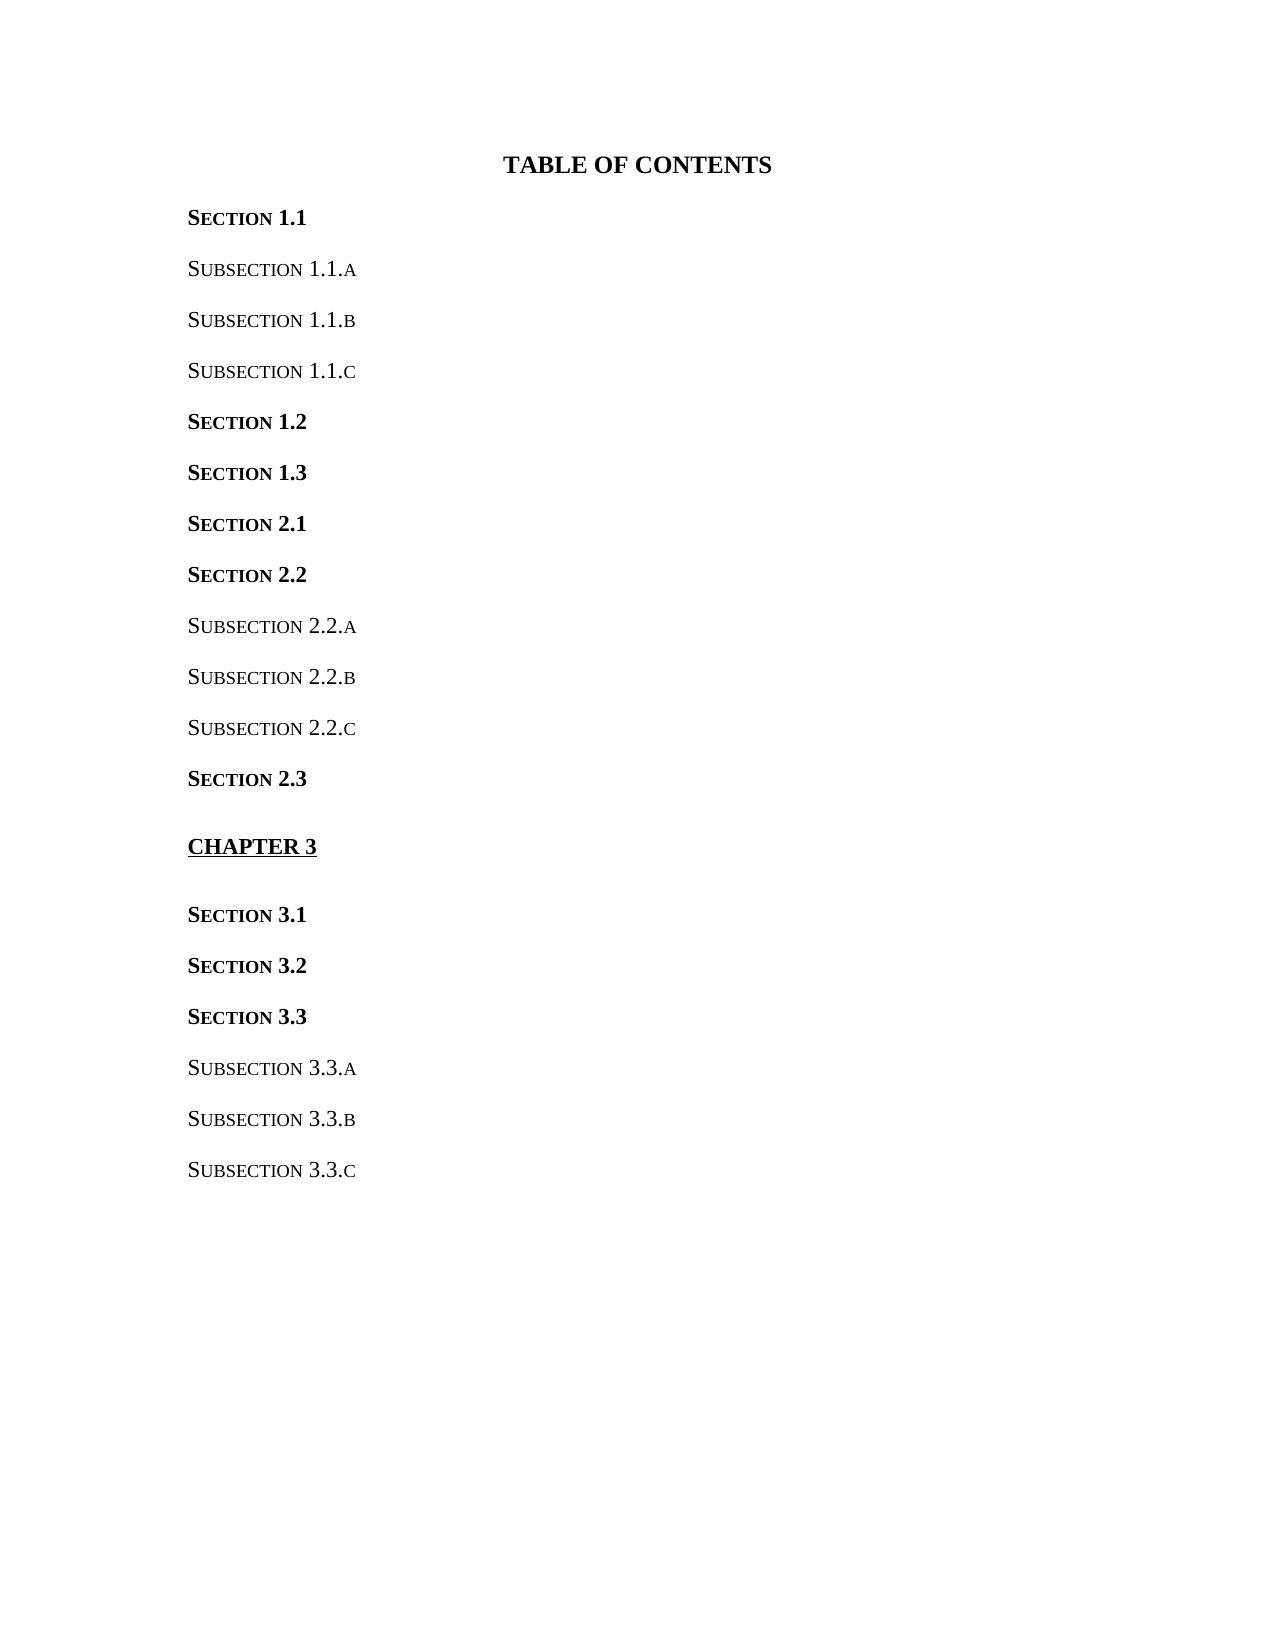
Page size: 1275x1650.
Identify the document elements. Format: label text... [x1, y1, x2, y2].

title TABLE OF CONTENTS [187, 150, 1087, 179]
